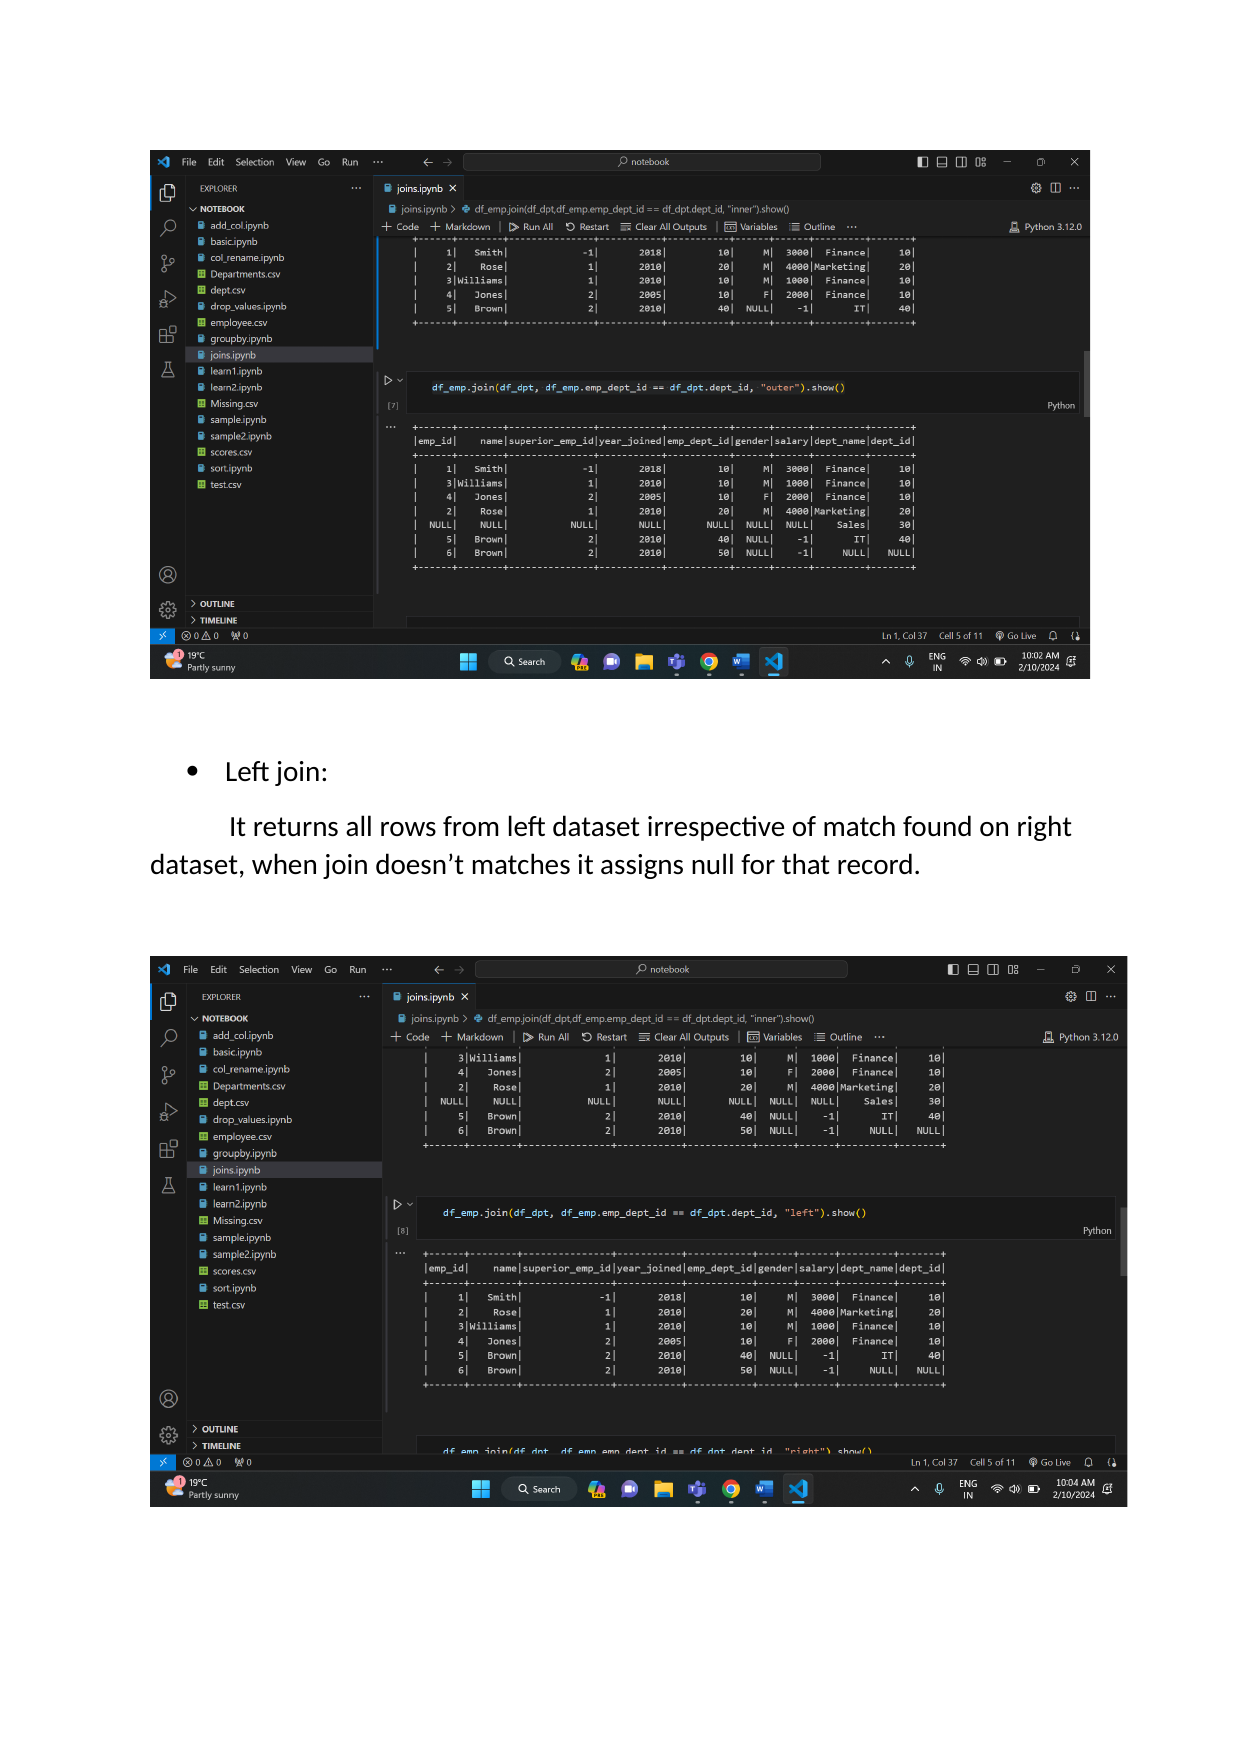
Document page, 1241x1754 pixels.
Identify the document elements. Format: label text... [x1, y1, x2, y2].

text It returns all rows from left dataset irrespective of match found on right dataset, when join doesn’t matches it assigns null for that record. [150, 808, 1090, 882]
picture [150, 150, 1091, 679]
list Left join: [187, 753, 1090, 788]
picture [150, 956, 1128, 1507]
